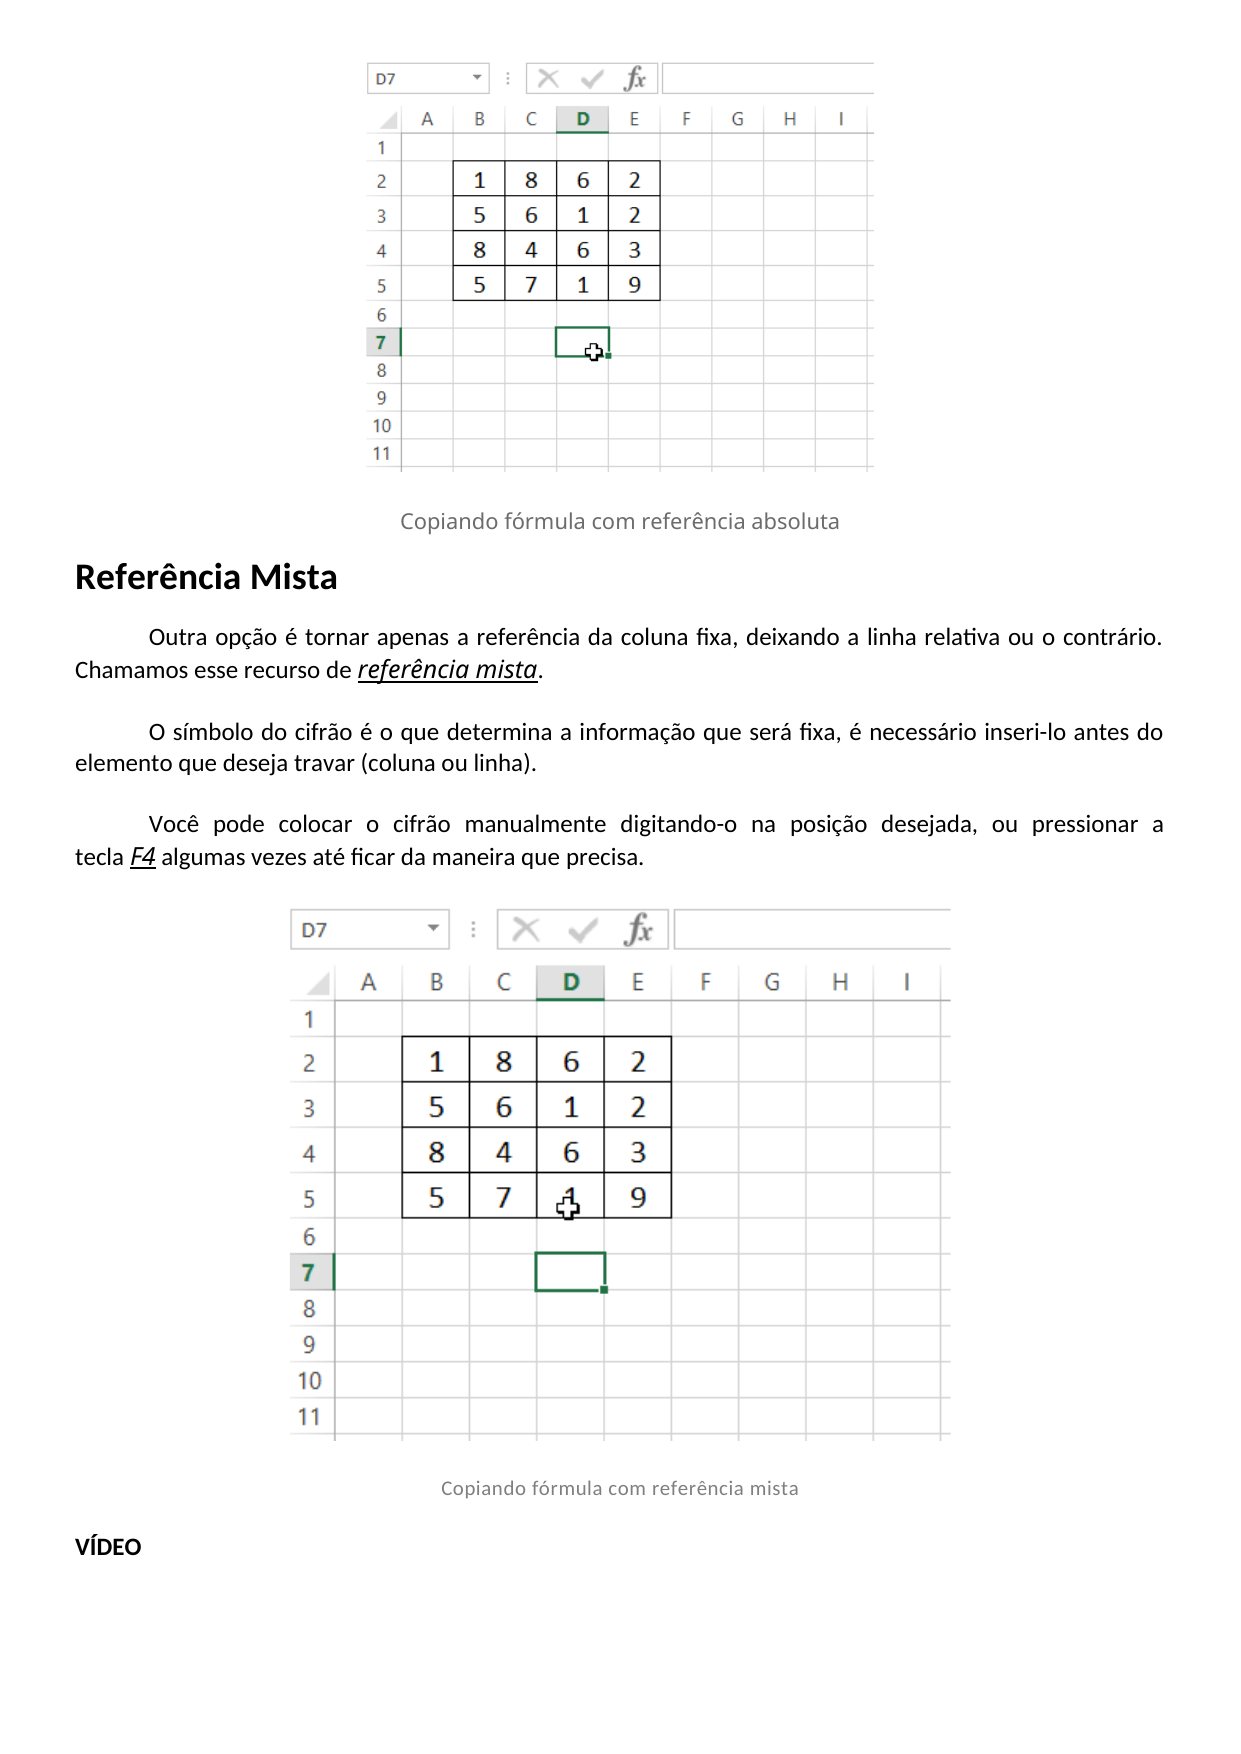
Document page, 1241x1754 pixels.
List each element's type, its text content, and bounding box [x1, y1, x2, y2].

text Copiando fórmula com referência mista [75, 1475, 1165, 1500]
text Você pode colocar o cifrão manualmente digitando-o na posição desejada, ou pressionar a tecla F4 algumas vezes até ficar da maneira que precisa. [75, 808, 1165, 873]
picture [289, 903, 951, 1441]
picture [366, 59, 874, 472]
text VÍDEO [75, 1531, 1165, 1561]
text Copiando fórmula com referência absoluta [75, 506, 1165, 536]
text Referência Mista [75, 553, 1165, 598]
text O símbolo do cifrão é o que determina a informação que será fixa, é necessário inseri-lo antes do elemento que deseja travar (coluna ou linha). [75, 716, 1165, 777]
text Outra opção é tornar apenas a referência da coluna fixa, deixando a linha relativa ou o contrário. Chamamos esse recurso de referência mista. [75, 621, 1165, 686]
